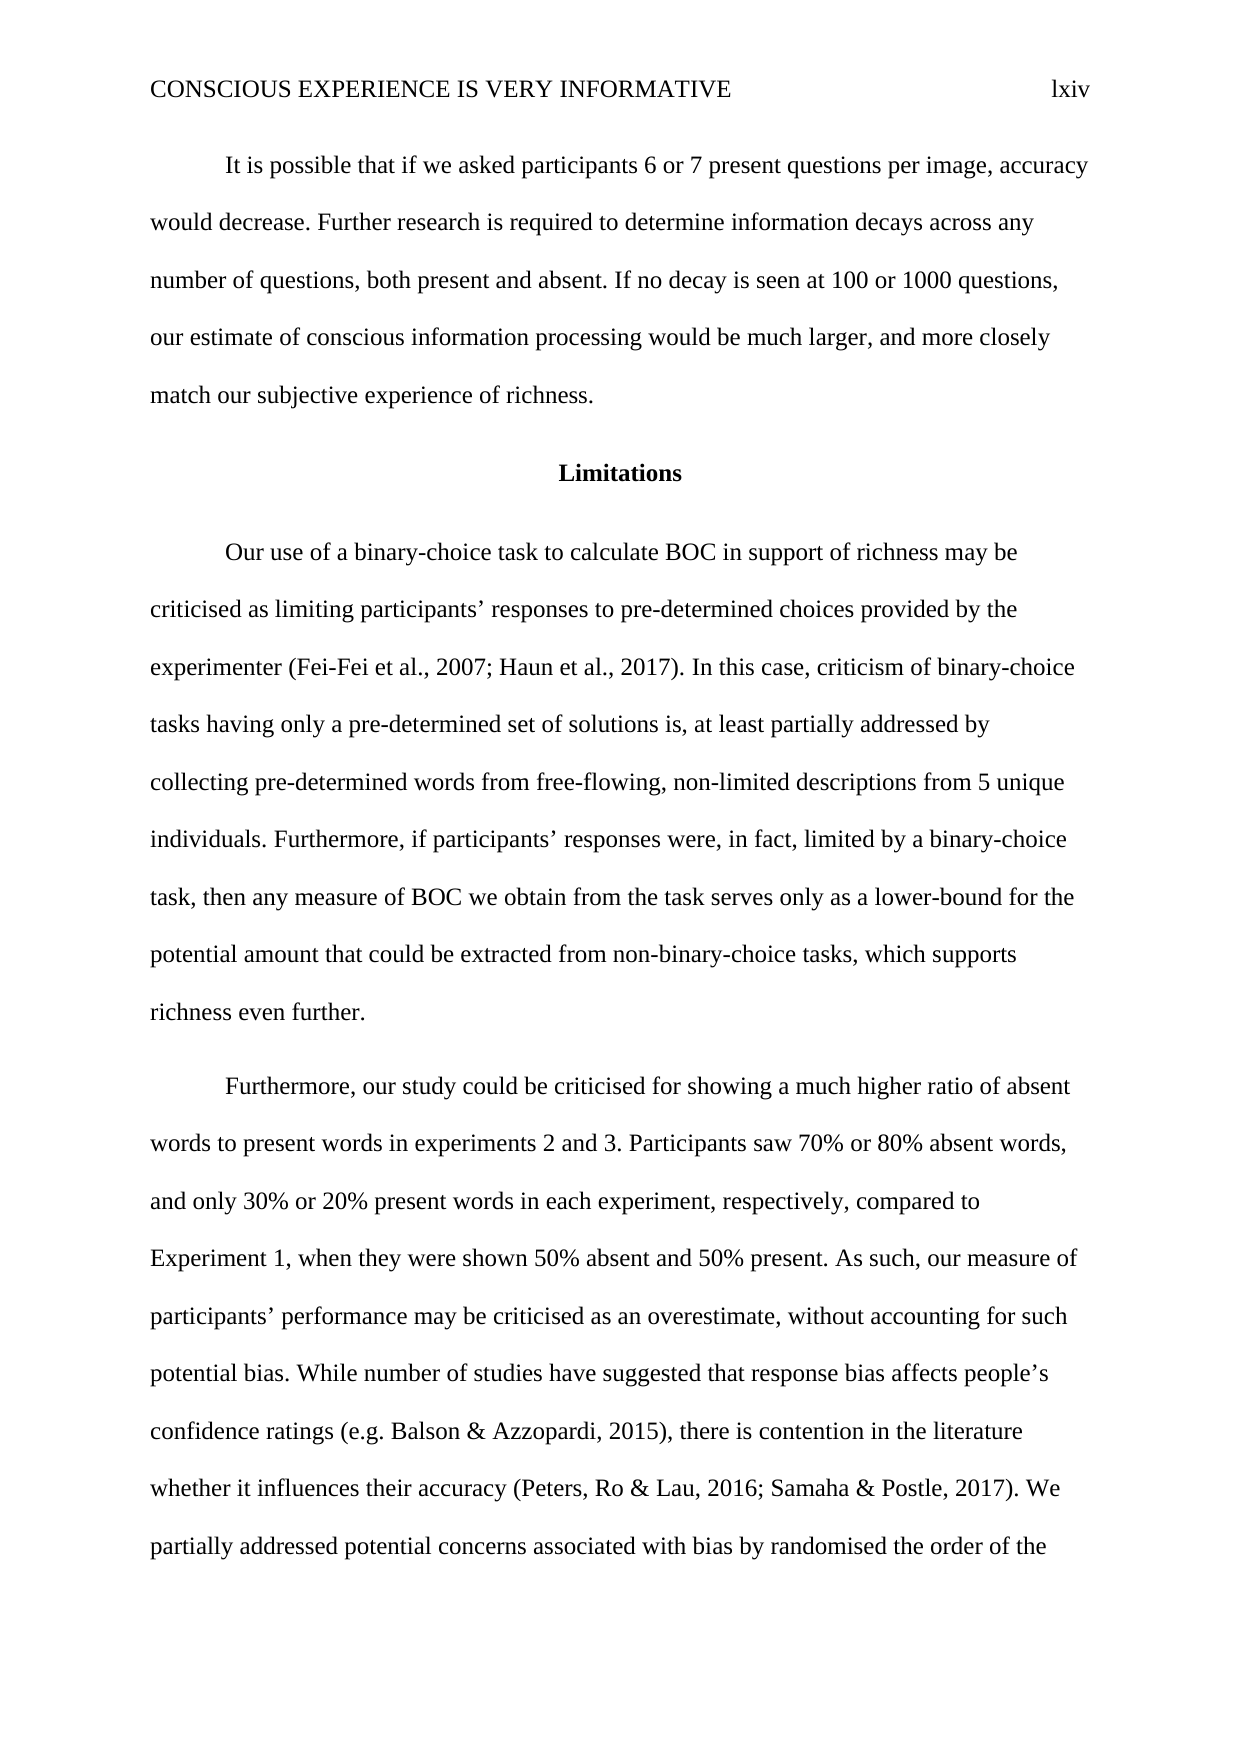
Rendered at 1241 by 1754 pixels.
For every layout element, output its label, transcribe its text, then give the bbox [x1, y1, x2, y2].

text Our use of a binary-choice task to calculate BOC in support of richness may be criticised as limiting participants’ responses to pre-determined choices provided by the experimenter (Fei-Fei et al., 2007; Haun et al., 2017). In this case, criticism of binary-choice tasks having only a pre-determined set of solutions is, at least partially addressed by collecting pre-determined words from free-flowing, non-limited descriptions from 5 unique individuals. Furthermore, if participants’ responses were, in fact, limited by a binary-choice task, then any measure of BOC we obtain from the task serves only as a lower-bound for the potential amount that could be extracted from non-binary-choice tasks, which supports richness even further. [150, 537, 1090, 1025]
text Limitations [150, 458, 1090, 487]
text It is possible that if we asked participants 6 or 7 present questions per image, accuracy would decrease. Further research is required to determine information decays across any number of questions, both present and absent. If no decay is seen at 100 or 1000 questions, our estimate of conscious information processing would be much larger, and more closely match our subjective experience of richness. [150, 150, 1090, 409]
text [150, 1071, 1090, 1559]
